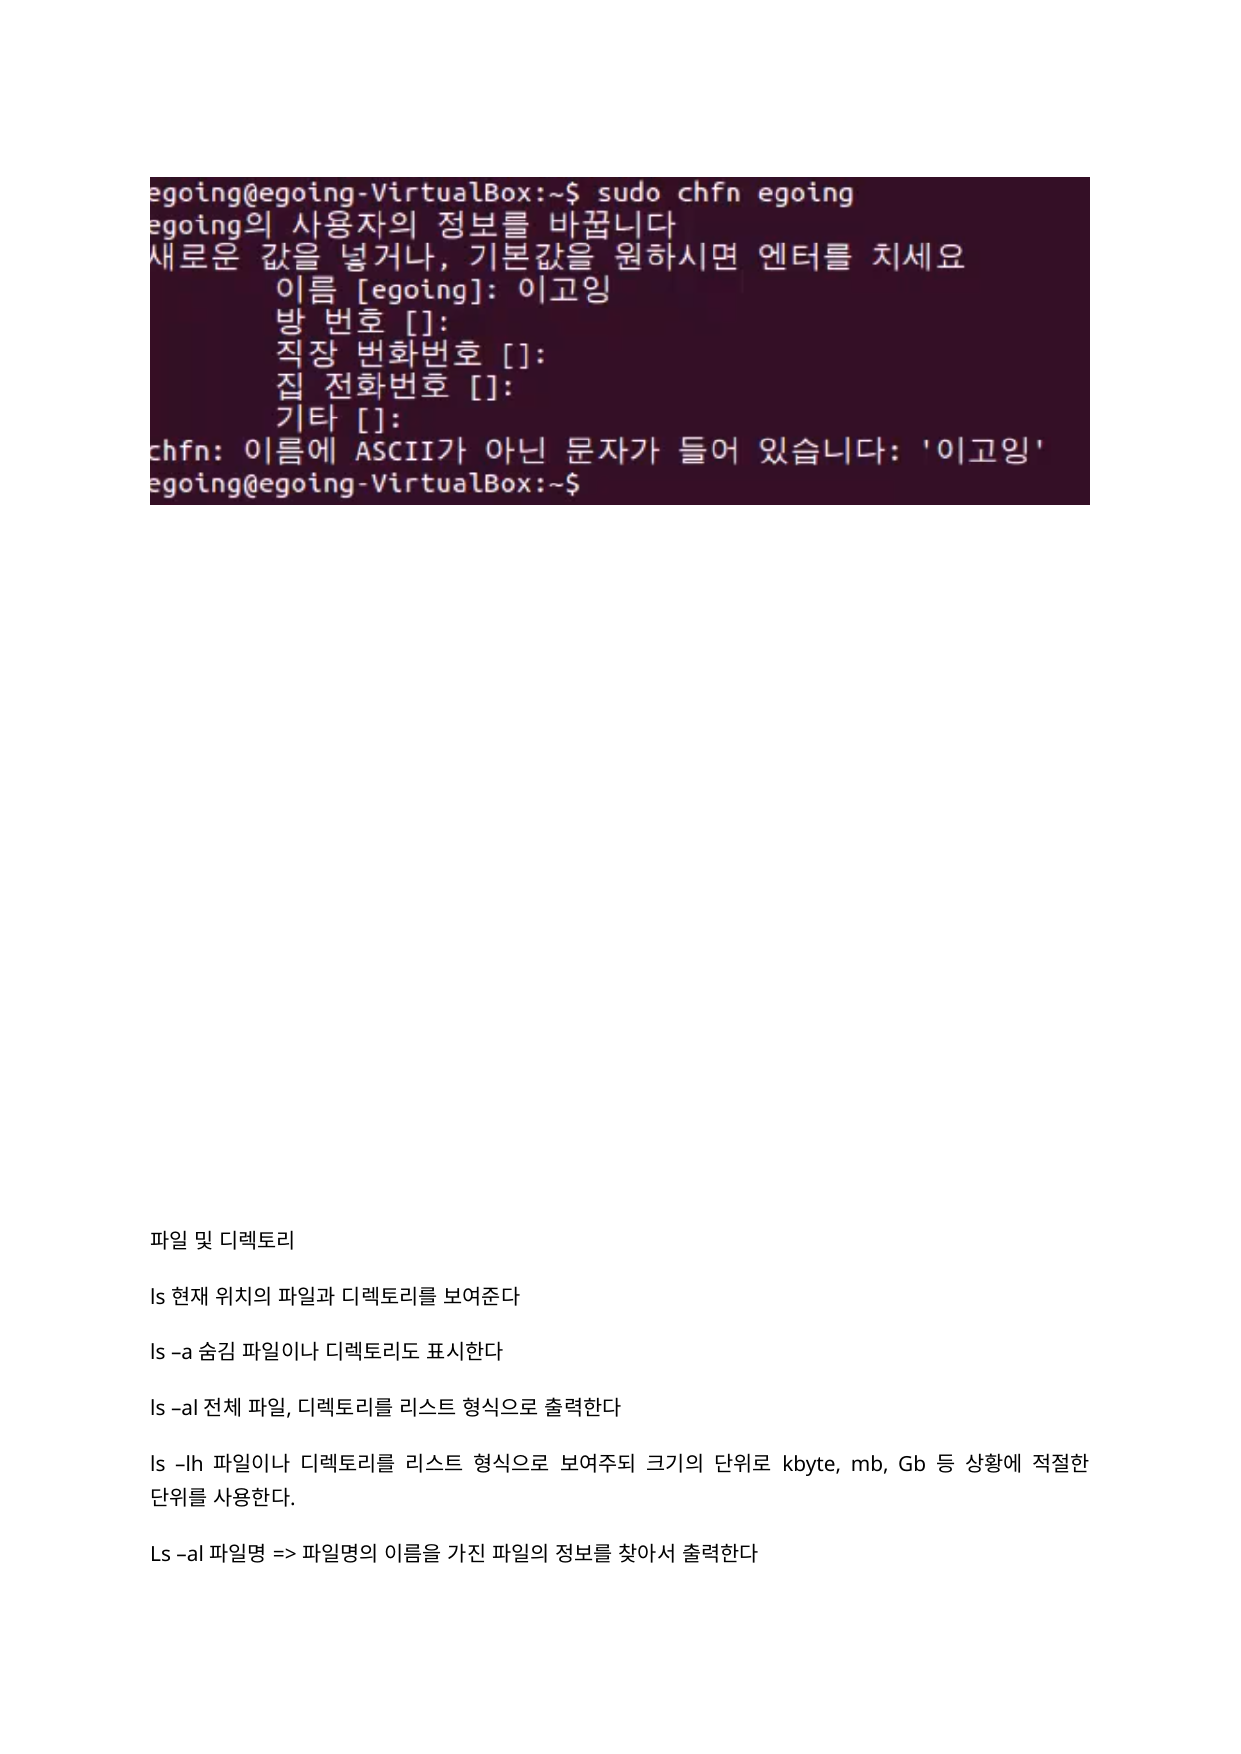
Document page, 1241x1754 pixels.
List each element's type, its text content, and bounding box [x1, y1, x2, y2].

text ls –a 숨김 파일이나 디렉토리도 표시한다 [150, 1336, 1090, 1366]
text ls –al 전체 파일, 디렉토리를 리스트 형식으로 출력한다 [150, 1391, 1090, 1421]
text ls 현재 위치의 파일과 디렉토리를 보여준다 [150, 1280, 1090, 1310]
text ls –lh 파일이나 디렉토리를 리스트 형식으로 보여주되 크기의 단위로 kbyte, mb, Gb 등 상황에 적절한 단위를 사용한다. [150, 1447, 1090, 1512]
text 파일 및 디렉토리 [150, 1224, 1090, 1254]
text Ls –al 파일명 => 파일명의 이름을 가진 파일의 정보를 찾아서 출력한다 [150, 1537, 1090, 1567]
picture [150, 177, 1090, 505]
